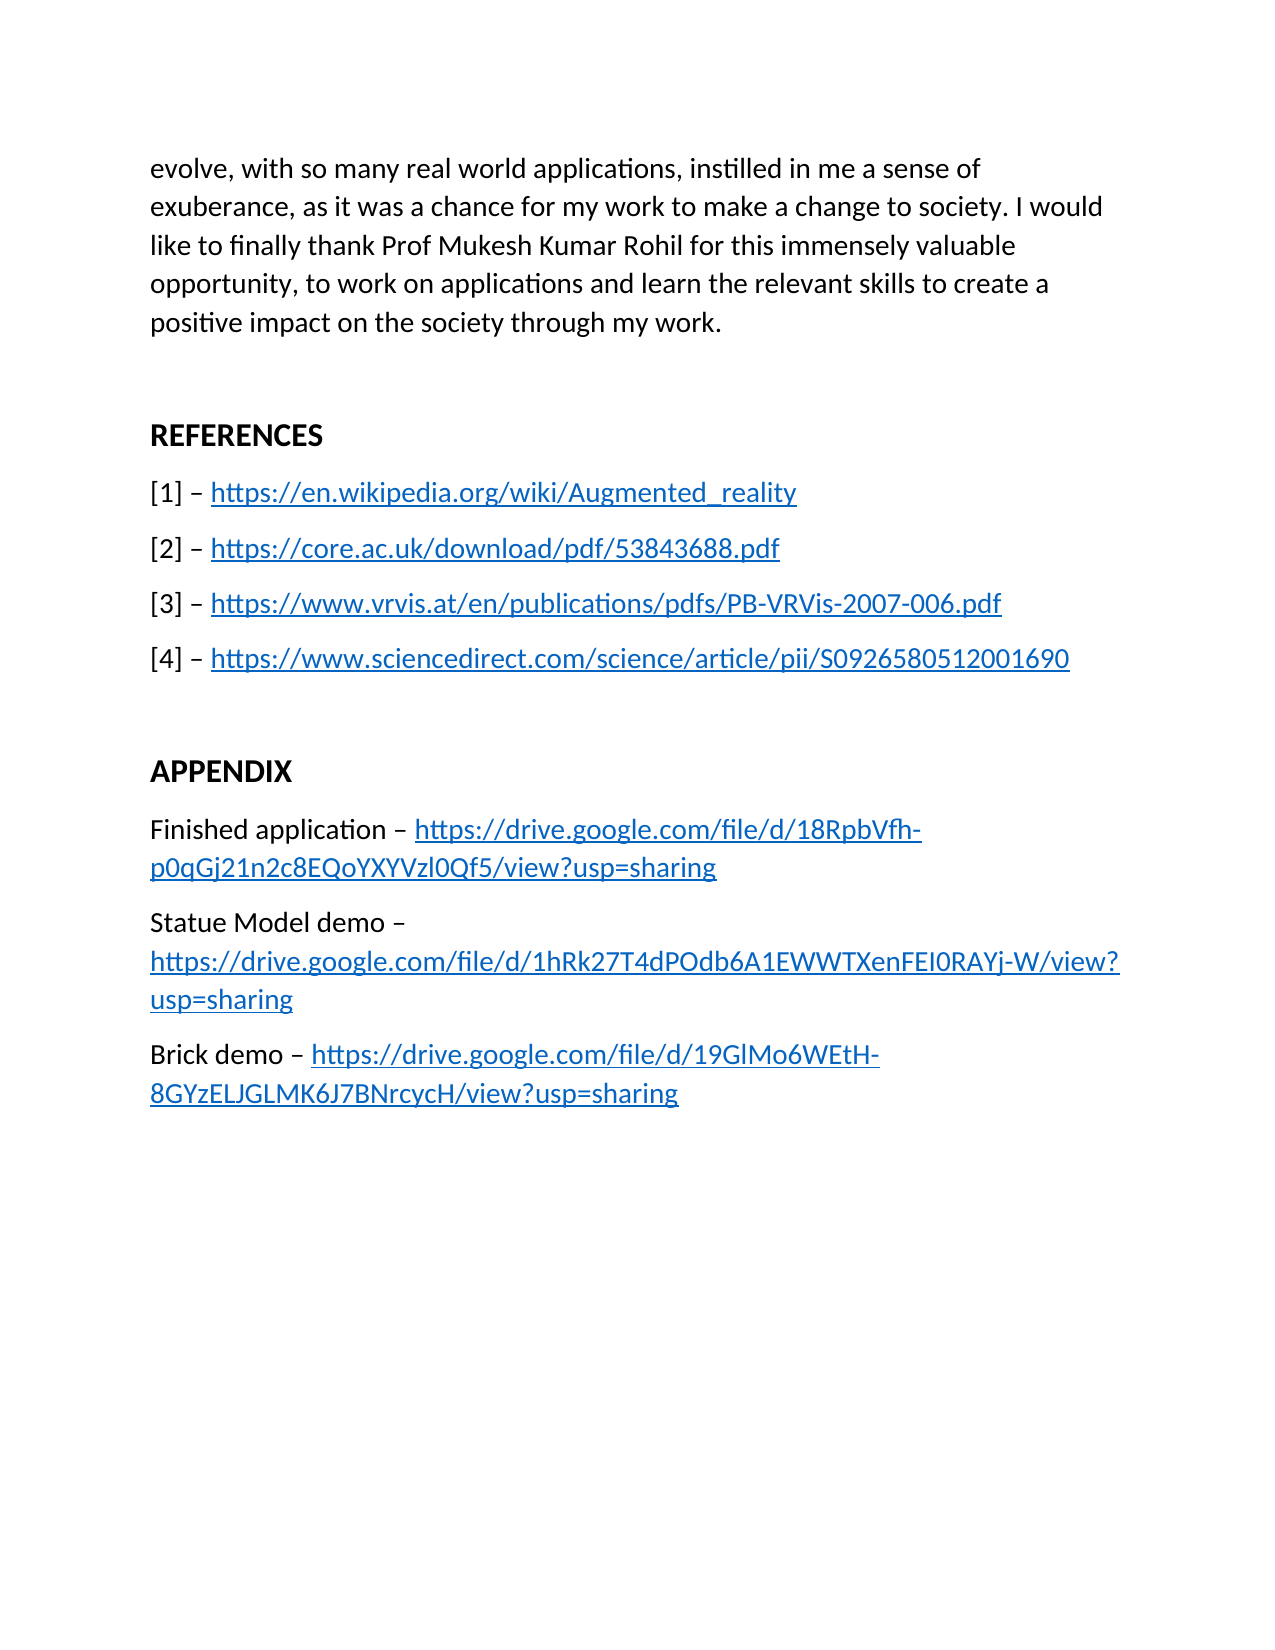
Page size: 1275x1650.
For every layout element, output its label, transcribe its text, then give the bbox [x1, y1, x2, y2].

text [1] – https://en.wikipedia.org/wiki/Augmented_reality [150, 474, 1125, 510]
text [150, 150, 1125, 339]
text [3] – https://www.vrvis.at/en/publications/pdfs/PB-VRVis-2007-006.pdf [150, 585, 1125, 620]
text [4] – https://www.sciencedirect.com/science/article/pii/S0926580512001690 [150, 640, 1125, 676]
text [2] – https://core.ac.uk/download/pdf/53843688.pdf [150, 530, 1125, 565]
text Brick demo – https://drive.google.com/file/d/19GlMo6WEtH-8GYzELJGLMK6J7BNrcycH/view?usp=sharing [150, 1036, 1125, 1110]
text REFERENCES [150, 414, 1125, 455]
text Finished application – https://drive.google.com/file/d/18RpbVfh-p0qGj21n2c8EQoYXYVzl0Qf5/view?usp=sharing [150, 811, 1125, 885]
text Statue Model demo – https://drive.google.com/file/d/1hRk27T4dPOdb6A1EWWTXenFEI0RAYj-W/view?usp=sharing [150, 904, 1125, 1017]
text APPENDIX [150, 750, 1125, 791]
